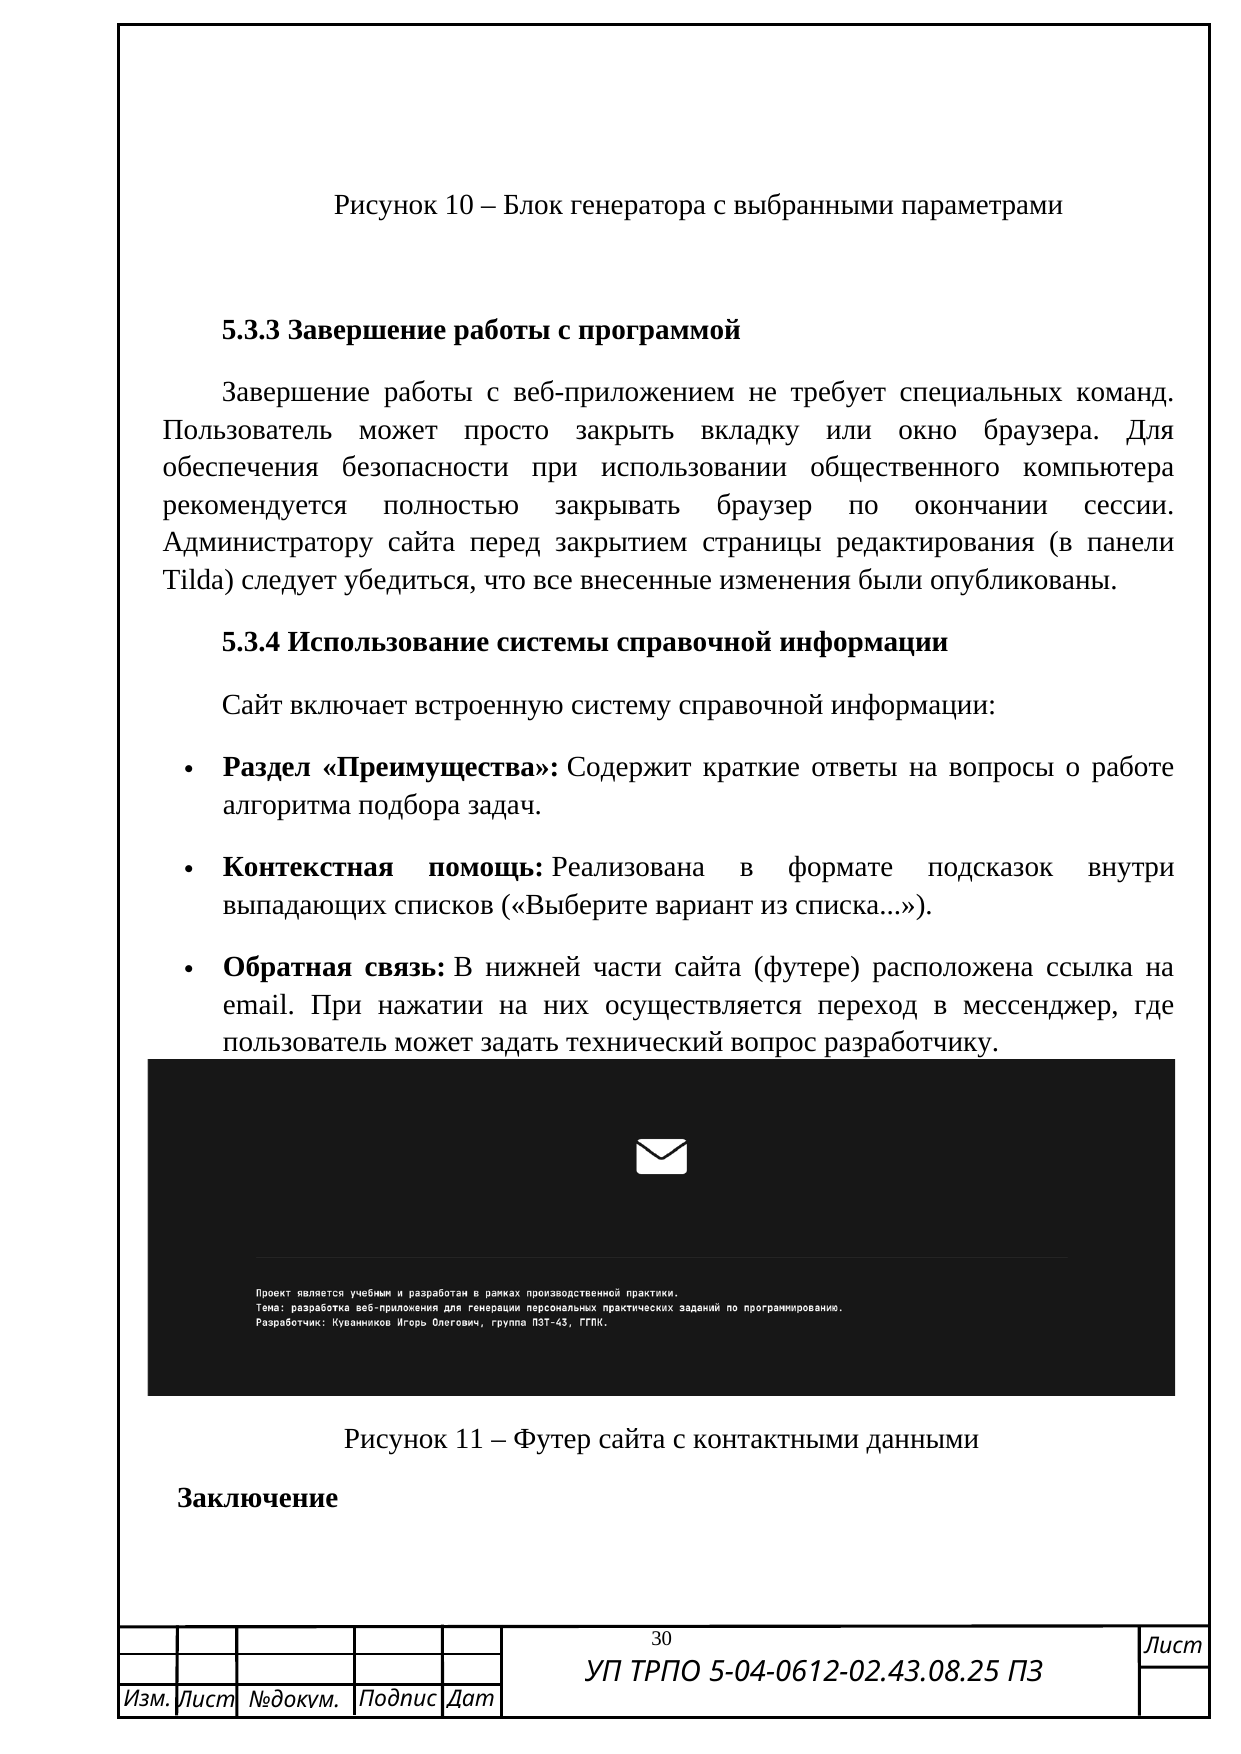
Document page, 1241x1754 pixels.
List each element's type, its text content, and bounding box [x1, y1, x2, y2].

text 5.3.3 Завершение работы с программой [162, 309, 1175, 347]
text 5.3.4 Использование системы справочной информации [162, 622, 1175, 659]
list Контекстная помощь: Реализована в формате подсказок внутри выпадающих списков («Выберите вариант из списка...»). [185, 847, 1175, 922]
text Рисунок 10 – Блок генератора с выбранными параметрами [162, 184, 1175, 222]
text Сайт включает встроенную систему справочной информации: [162, 684, 1175, 722]
picture [147, 1059, 1176, 1396]
list Обратная связь: В нижней части сайта (футере) расположена ссылка на email. При нажатии на них осуществляется переход в мессенджер, где пользователь может задать технический вопрос разработчику. [185, 947, 1175, 1059]
text Рисунок 11 – Футер сайта с контактными данными [148, 1421, 1175, 1454]
text Завершение работы с веб-приложением не требует специальных команд. Пользователь может просто закрыть вкладку или окно браузера. Для обеспечения безопасности при использовании общественного компьютера рекомендуется полностью закрывать браузер по окончании сессии. Администратору сайта перед закрытием страницы редактирования (в панели Tilda) следует убедиться, что все внесенные изменения были опубликованы. [162, 372, 1175, 597]
text Заключение [148, 1480, 1175, 1514]
list Раздел «Преимущества»: Содержит краткие ответы на вопросы о работе алгоритма подбора задач. [185, 747, 1175, 822]
